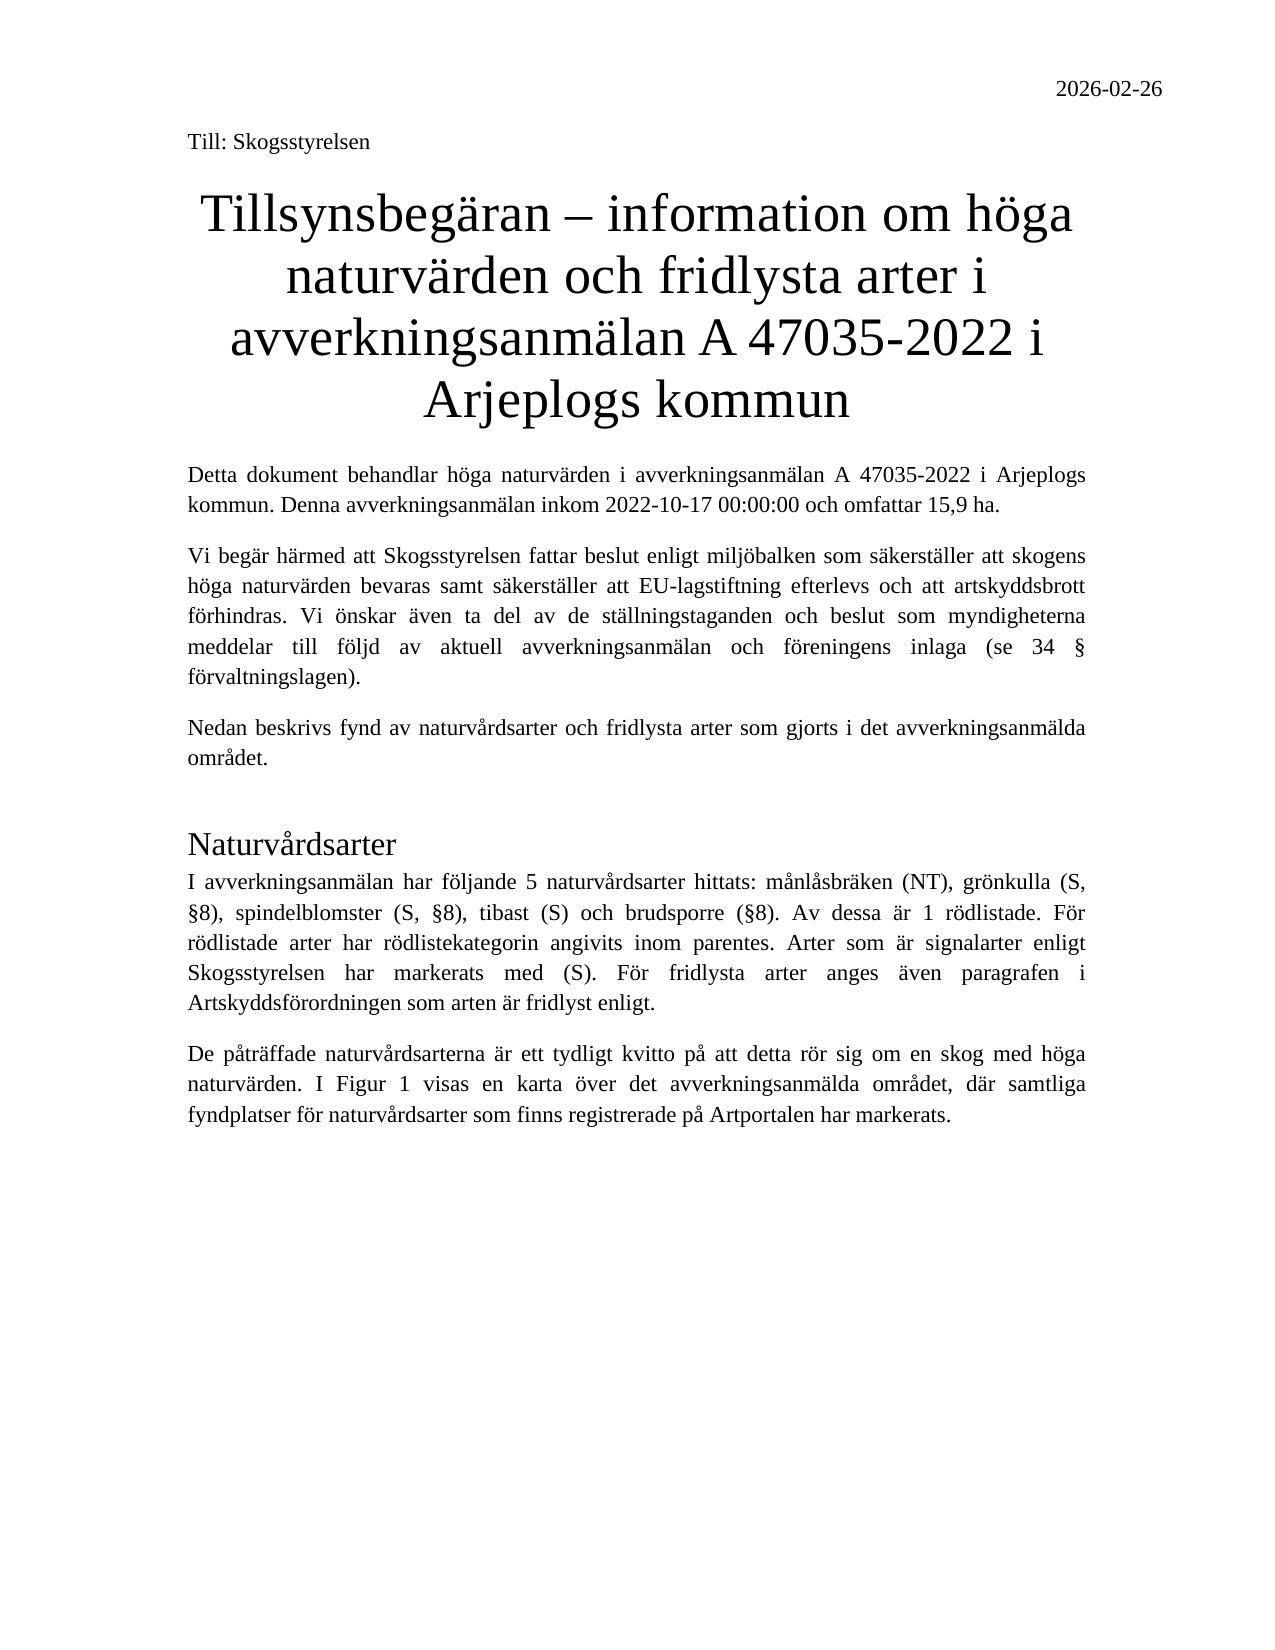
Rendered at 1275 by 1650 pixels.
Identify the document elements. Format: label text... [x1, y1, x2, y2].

subtitle Naturvårdsarter [187, 824, 1087, 863]
text De påträffade naturvårdsarterna är ett tydligt kvitto på att detta rör sig om en skog med höga naturvärden. I Figur 1 visas en karta över det avverkningsanmälda området, där samtliga fyndplatser för naturvårdsarter som finns registrerade på Artportalen har markerats. [187, 1040, 1087, 1127]
title Tillsynsbegäran – information om höga naturvärden och fridlysta arter i avverkningsanmälan A 47035-2022 i Arjeplogs kommun [187, 180, 1087, 429]
text Detta dokument behandlar höga naturvärden i avverkningsanmälan A 47035-2022 i Arjeplogs kommun. Denna avverkningsanmälan inkom 2022-10-17 00:00:00 och omfattar 15,9 ha. [187, 461, 1087, 517]
text Nedan beskrivs fynd av naturvårdsarter och fridlysta arter som gjorts i det avverkningsanmälda området. [187, 714, 1087, 771]
text Vi begär härmed att Skogsstyrelsen fattar beslut enligt miljöbalken som säkerställer att skogens höga naturvärden bevaras samt säkerställer att EU-lagstiftning efterlevs och att artskyddsbrott förhindras. Vi önskar även ta del av de ställningstaganden och beslut som myndigheterna meddelar till följd av aktuell avverkningsanmälan och föreningens inlaga (se 34 § förvaltningslagen). [187, 542, 1087, 689]
text I avverkningsanmälan har följande 5 naturvårdsarter hittats: månlåsbräken (NT), grönkulla (S, §8), spindelblomster (S, §8), tibast (S) och brudsporre (§8). Av dessa är 1 rödlistade. För rödlistade arter har rödlistekategorin angivits inom parentes. Arter som är signalarter enligt Skogsstyrelsen har markerats med (S). För fridlysta arter anges även paragrafen i Artskyddsförordningen som arten är fridlyst enligt. [187, 868, 1087, 1016]
